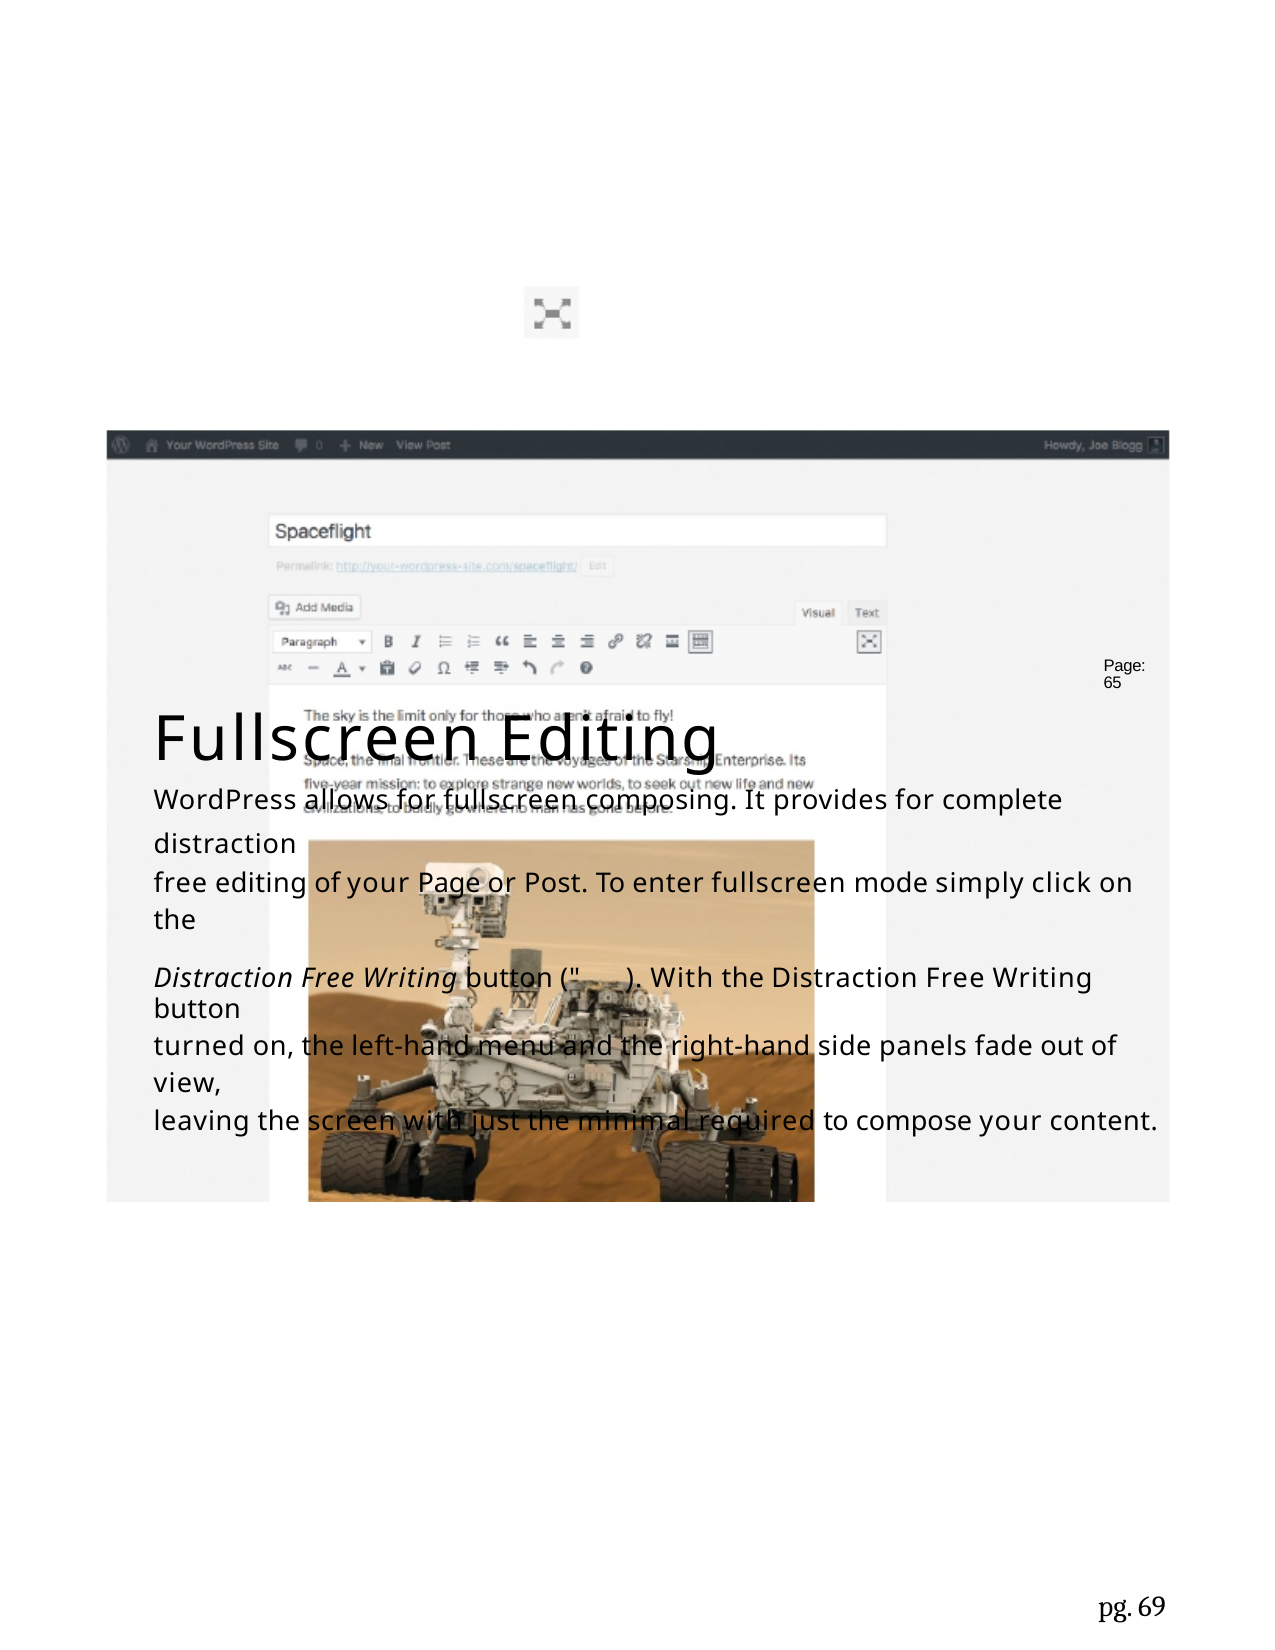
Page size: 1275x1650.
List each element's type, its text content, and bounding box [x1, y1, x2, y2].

picture [522, 285, 582, 340]
text Page: 65 [1103, 658, 1166, 691]
text Distraction Free Writing button (" ). With the Distraction Free Writing button [153, 962, 1166, 1025]
text Fullscreen Editing [153, 702, 1166, 774]
text leaving the screen with just the minimal required to compose your content. [153, 1100, 1166, 1137]
text turned on, the left-hand menu and the right-hand side panels fade out of view, [153, 1025, 1166, 1100]
text free editing of your Page or Post. To enter fullscreen mode simply click on the [153, 862, 1166, 937]
picture [104, 429, 1171, 1202]
text WordPress allows for fullscreen composing. It provides for complete distraction [153, 774, 1166, 862]
